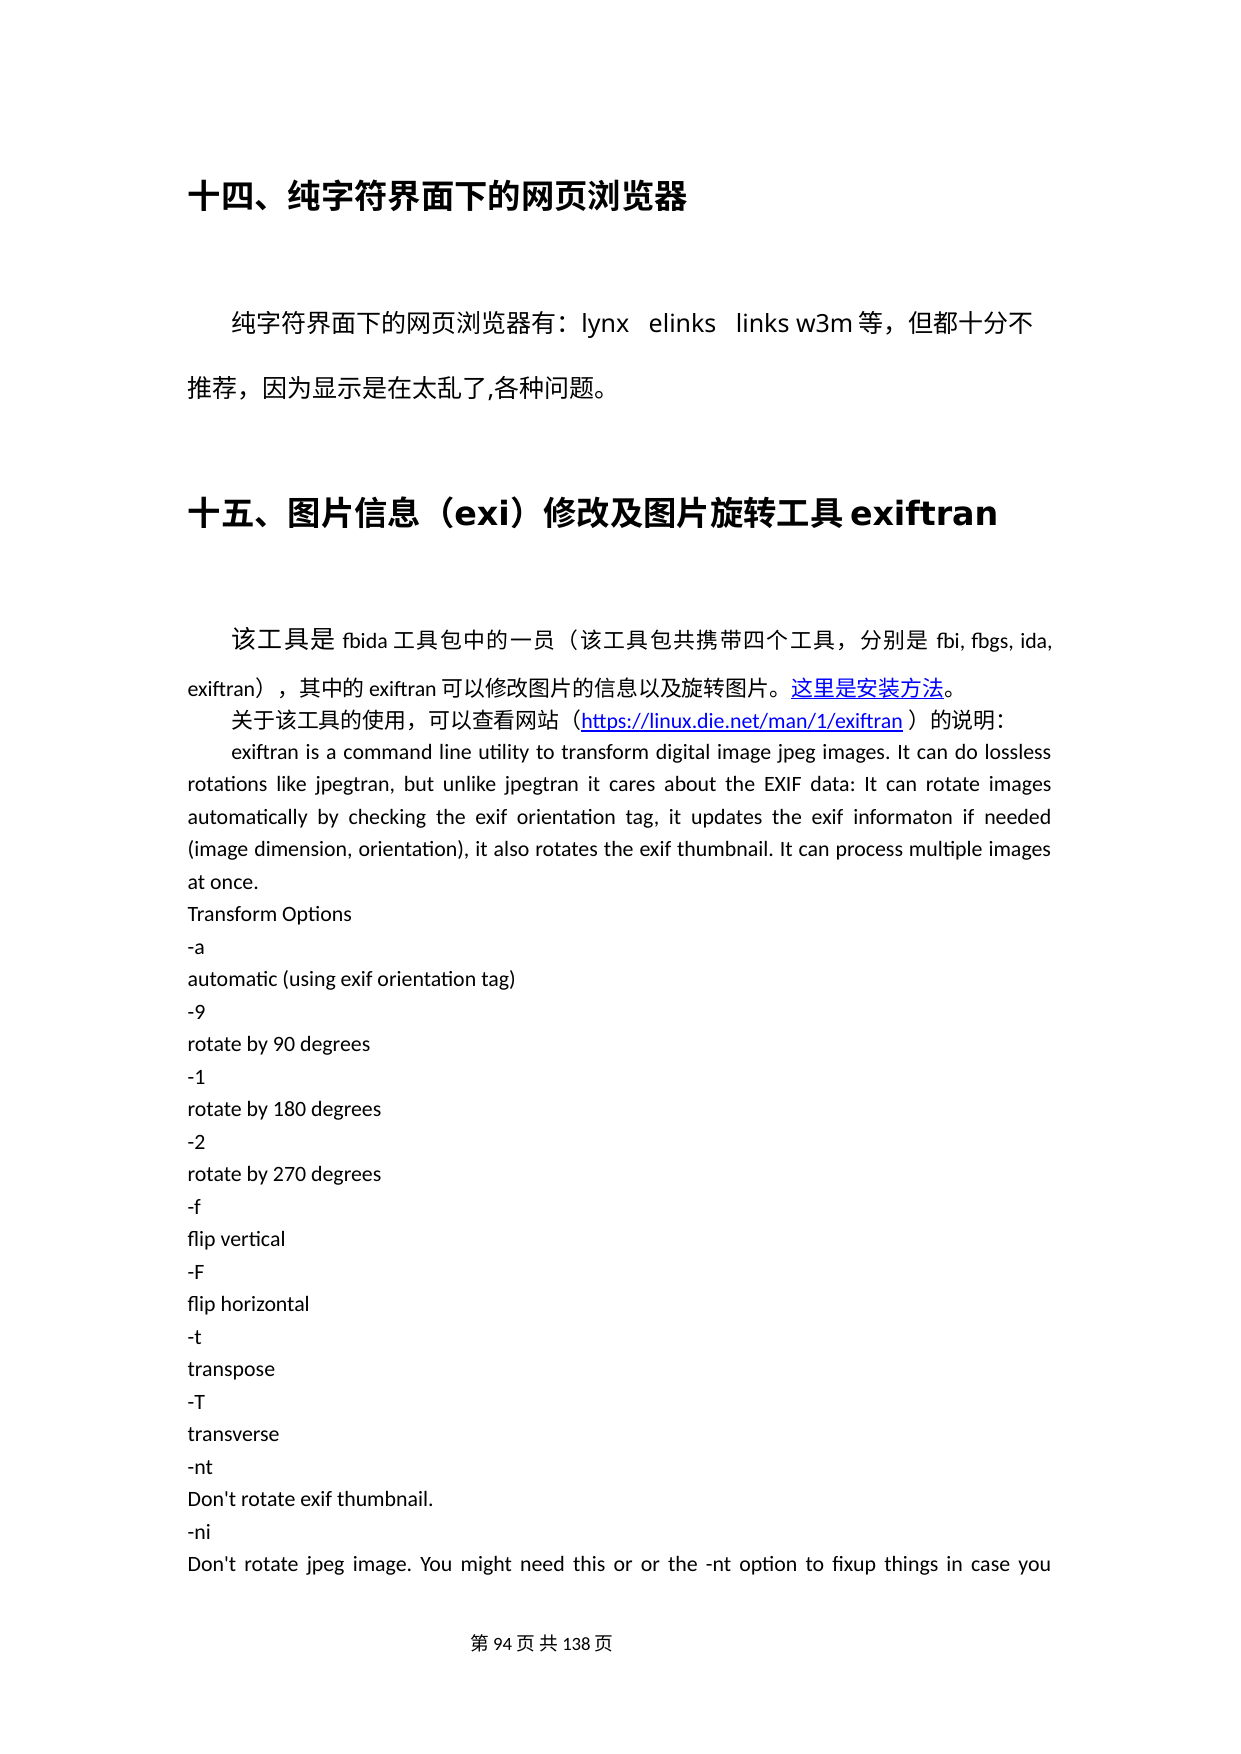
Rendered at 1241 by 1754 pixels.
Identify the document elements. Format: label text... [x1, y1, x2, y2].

text automatic (using exif orientation tag) [187, 963, 1053, 995]
text Transform Options [187, 898, 1053, 930]
text transpose [187, 1353, 1053, 1385]
text -F [187, 1255, 1053, 1288]
text -ni [187, 1515, 1053, 1548]
text transverse [187, 1418, 1053, 1450]
text -9 [187, 995, 1053, 1028]
text rotate by 180 degrees [187, 1093, 1053, 1125]
text -1 [187, 1060, 1053, 1093]
text 该工具是fbida工具包中的一员（该工具包共携带四个工具，分别是fbi, fbgs, ida, exiftran），其中的exiftran可以修改图片的信息以及旋转图片。这里是安装方法。 [187, 605, 1053, 703]
text -t [187, 1320, 1053, 1353]
text flip horizontal [187, 1288, 1053, 1320]
text 关于该工具的使用，可以查看网站（https://linux.die.net/man/1/exiftran ）的说明： [187, 703, 1053, 735]
text Don't rotate exif thumbnail. [187, 1483, 1053, 1515]
text flip vertical [187, 1223, 1053, 1255]
text rotate by 270 degrees [187, 1158, 1053, 1190]
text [187, 1548, 1053, 1580]
text -2 [187, 1125, 1053, 1158]
text -f [187, 1190, 1053, 1223]
text 纯字符界面下的网页浏览器有：lynx elinks links w3m等，但都十分不推荐，因为显示是在太乱了,各种问题。 [187, 289, 1053, 419]
subtitle 十四、纯字符界面下的网页浏览器 [187, 162, 1053, 227]
text exiftran is a command line utility to transform digital image jpeg images. It can do lossless rotations like jpegtran, but unlike jpegtran it cares about the EXIF data: It can rotate images automatically by checking the exif orientation tag, it updates the exif informaton if needed (image dimension, orientation), it also rotates the exif thumbnail. It can process multiple images at once. [187, 735, 1053, 898]
subtitle 十五、图片信息（exi）修改及图片旋转工具exiftran [187, 478, 1053, 543]
text -nt [187, 1450, 1053, 1483]
text -a [187, 930, 1053, 963]
text -T [187, 1385, 1053, 1418]
text rotate by 90 degrees [187, 1028, 1053, 1060]
